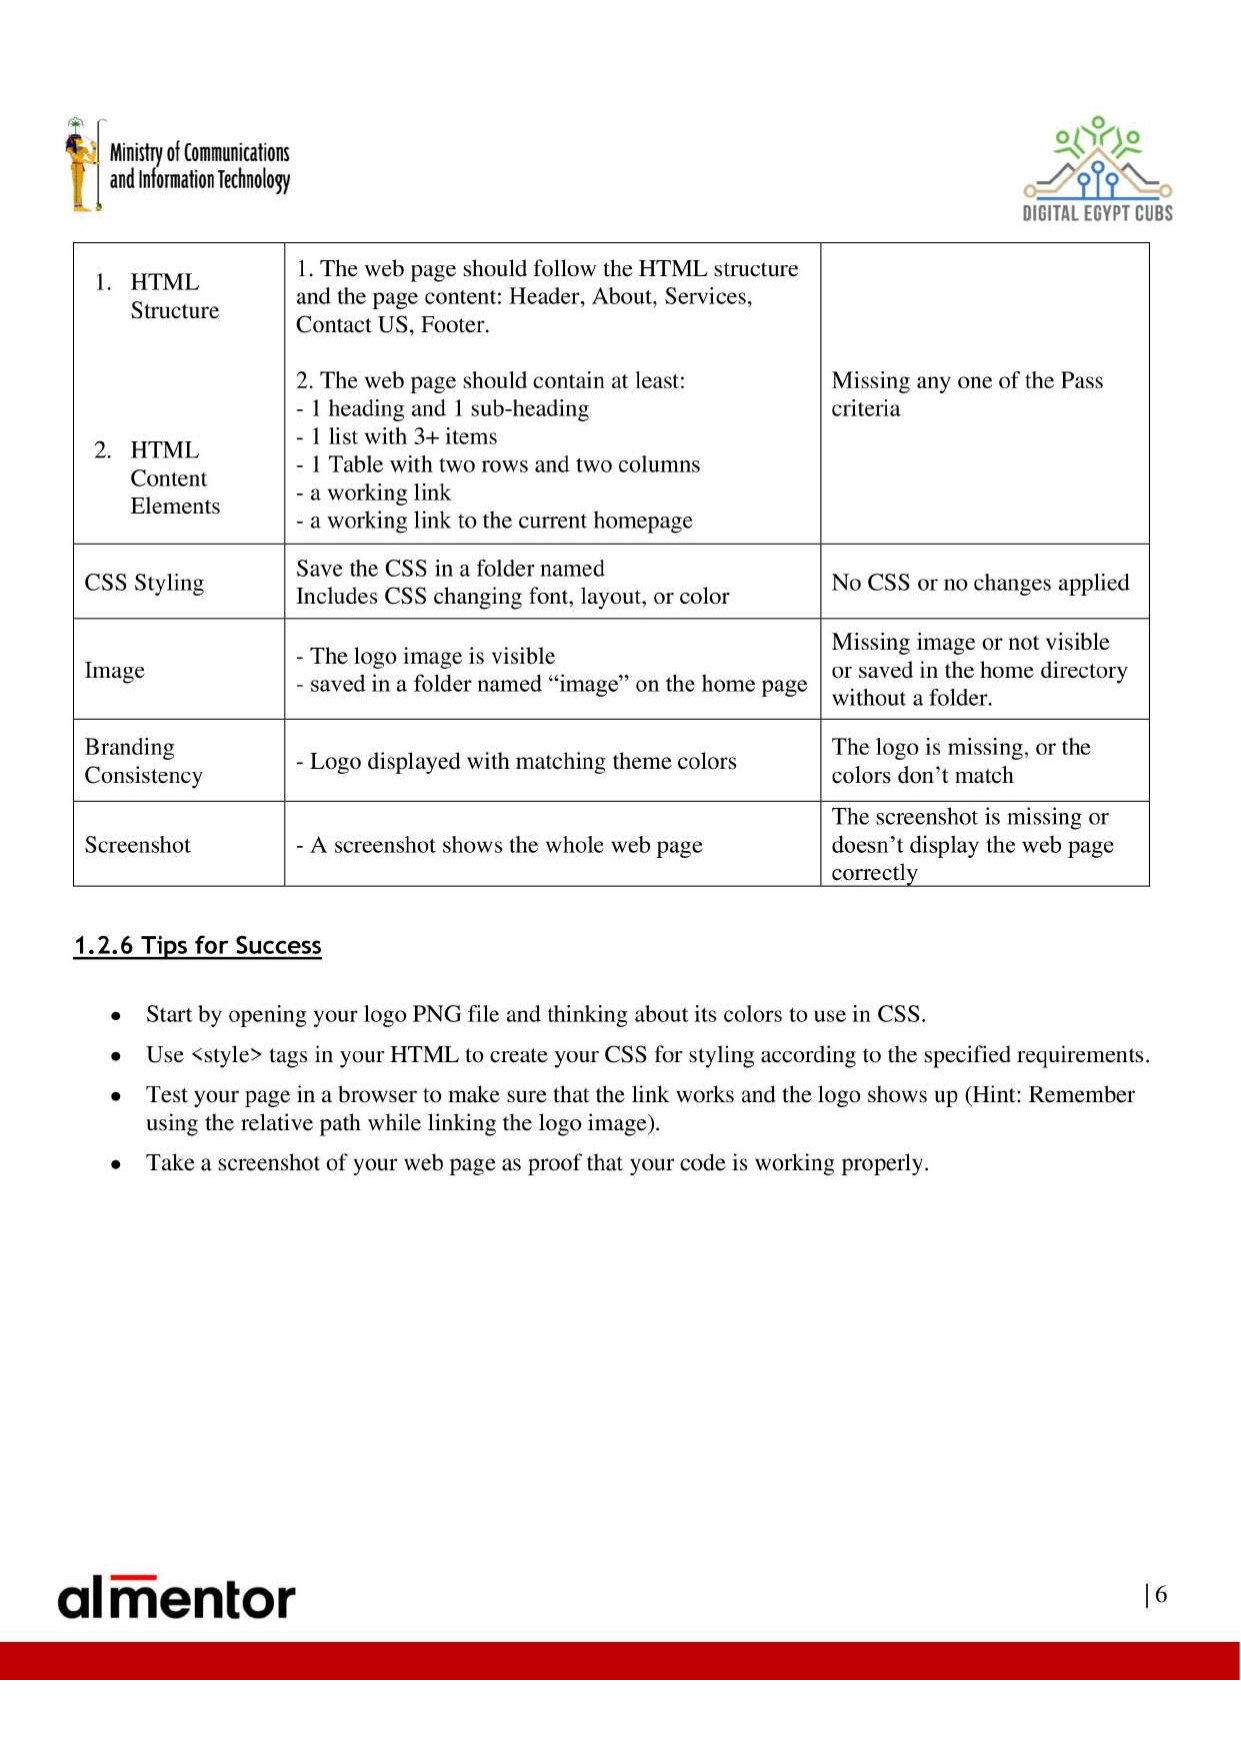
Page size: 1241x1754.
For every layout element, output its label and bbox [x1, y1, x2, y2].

picture [0, 106, 1240, 1680]
